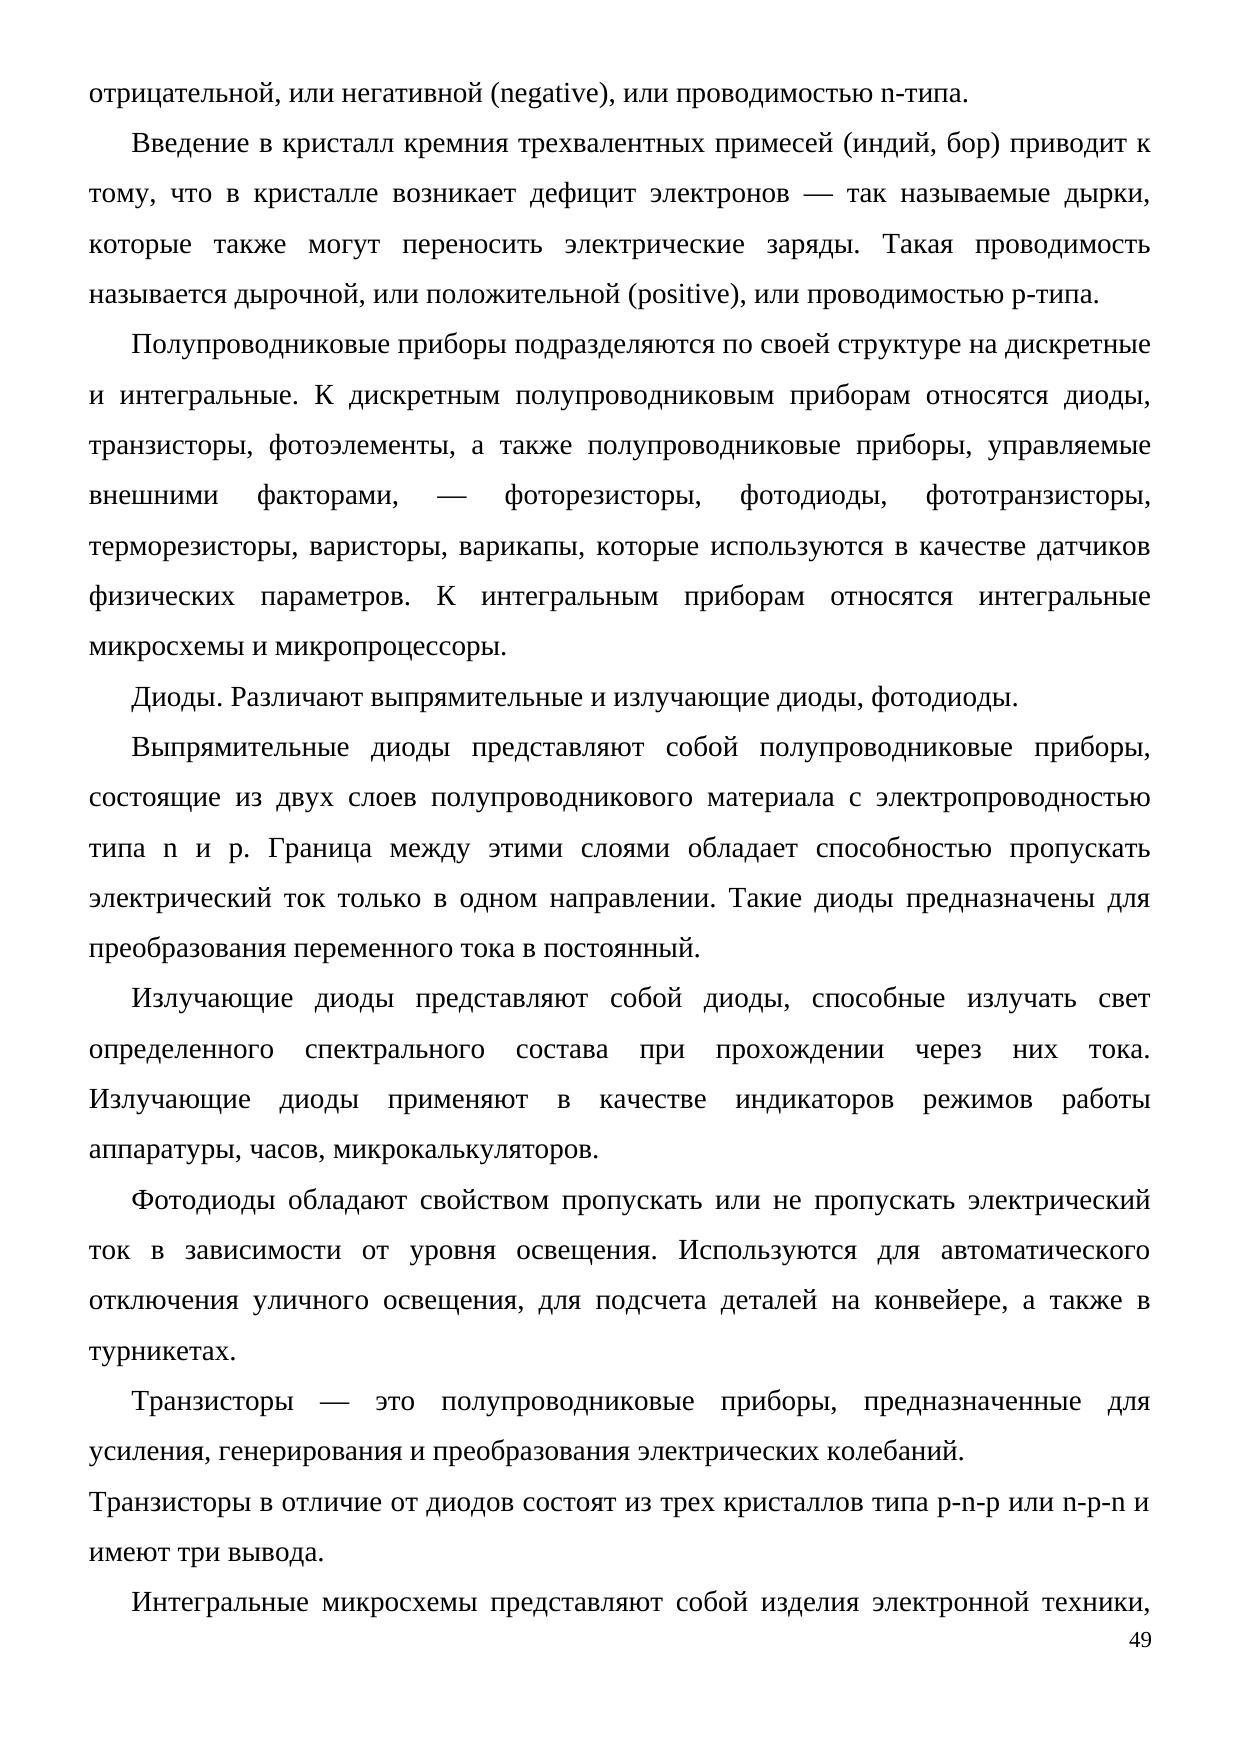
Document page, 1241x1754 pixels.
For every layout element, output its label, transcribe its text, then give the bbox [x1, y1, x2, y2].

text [89, 1584, 1152, 1618]
text Полупроводниковые приборы подразделяются по своей структуре на дискретные и интегральные. К дискретным полупроводниковым приборам относятся диоды, транзисторы, фотоэлементы, а также полупроводниковые приборы, управляемые внешними факторами, — фоторезисторы, фотодиоды, фототранзисторы, терморезисторы, варисторы, варикапы, которые используются в качестве датчиков физических параметров. К интегральным приборам относятся интегральные микросхемы и микропроцессоры. [89, 327, 1152, 662]
text Введение в кристалл кремния трехвалентных примесей (индий, бор) приводит к тому, что в кристалле возникает дефицит электронов — так называемые дырки, которые также могут переносить электрические заряды. Такая проводимость называется дырочной, или положительной (positive), или проводимостью р-типа. [89, 125, 1152, 310]
text Диоды. Различают выпрямительные и излучающие диоды, фотодиоды. [89, 679, 1152, 712]
text Фотодиоды обладают свойством пропускать или не пропускать электрический ток в зависимости от уровня освещения. Используются для автоматического отключения уличного освещения, для подсчета деталей на конвейере, а также в турникетах. [89, 1182, 1152, 1366]
text Выпрямительные диоды представляют собой полупроводниковые приборы, состоящие из двух слоев полупроводникового материала с электропроводностью типа n и p. Граница между этими слоями обладает способностью пропускать электрический ток только в одном направлении. Такие диоды предназначены для преобразования переменного тока в постоянный. [89, 729, 1152, 964]
text Транзисторы — это полупроводниковые приборы, предназначенные для усиления, генерирования и преобразования электрических колебаний. [89, 1383, 1152, 1467]
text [89, 75, 1152, 108]
text Транзисторы в отличие от диодов состоят из трех кристаллов типа р-n-р или n-р-n и имеют три вывода. [89, 1484, 1152, 1568]
text Излучающие диоды представляют собой диоды, способные излучать свет определенного спектрального состава при прохождении через них тока. Излучающие диоды применяют в качестве индикаторов режимов работы аппаратуры, часов, микрокалькуляторов. [89, 981, 1152, 1165]
